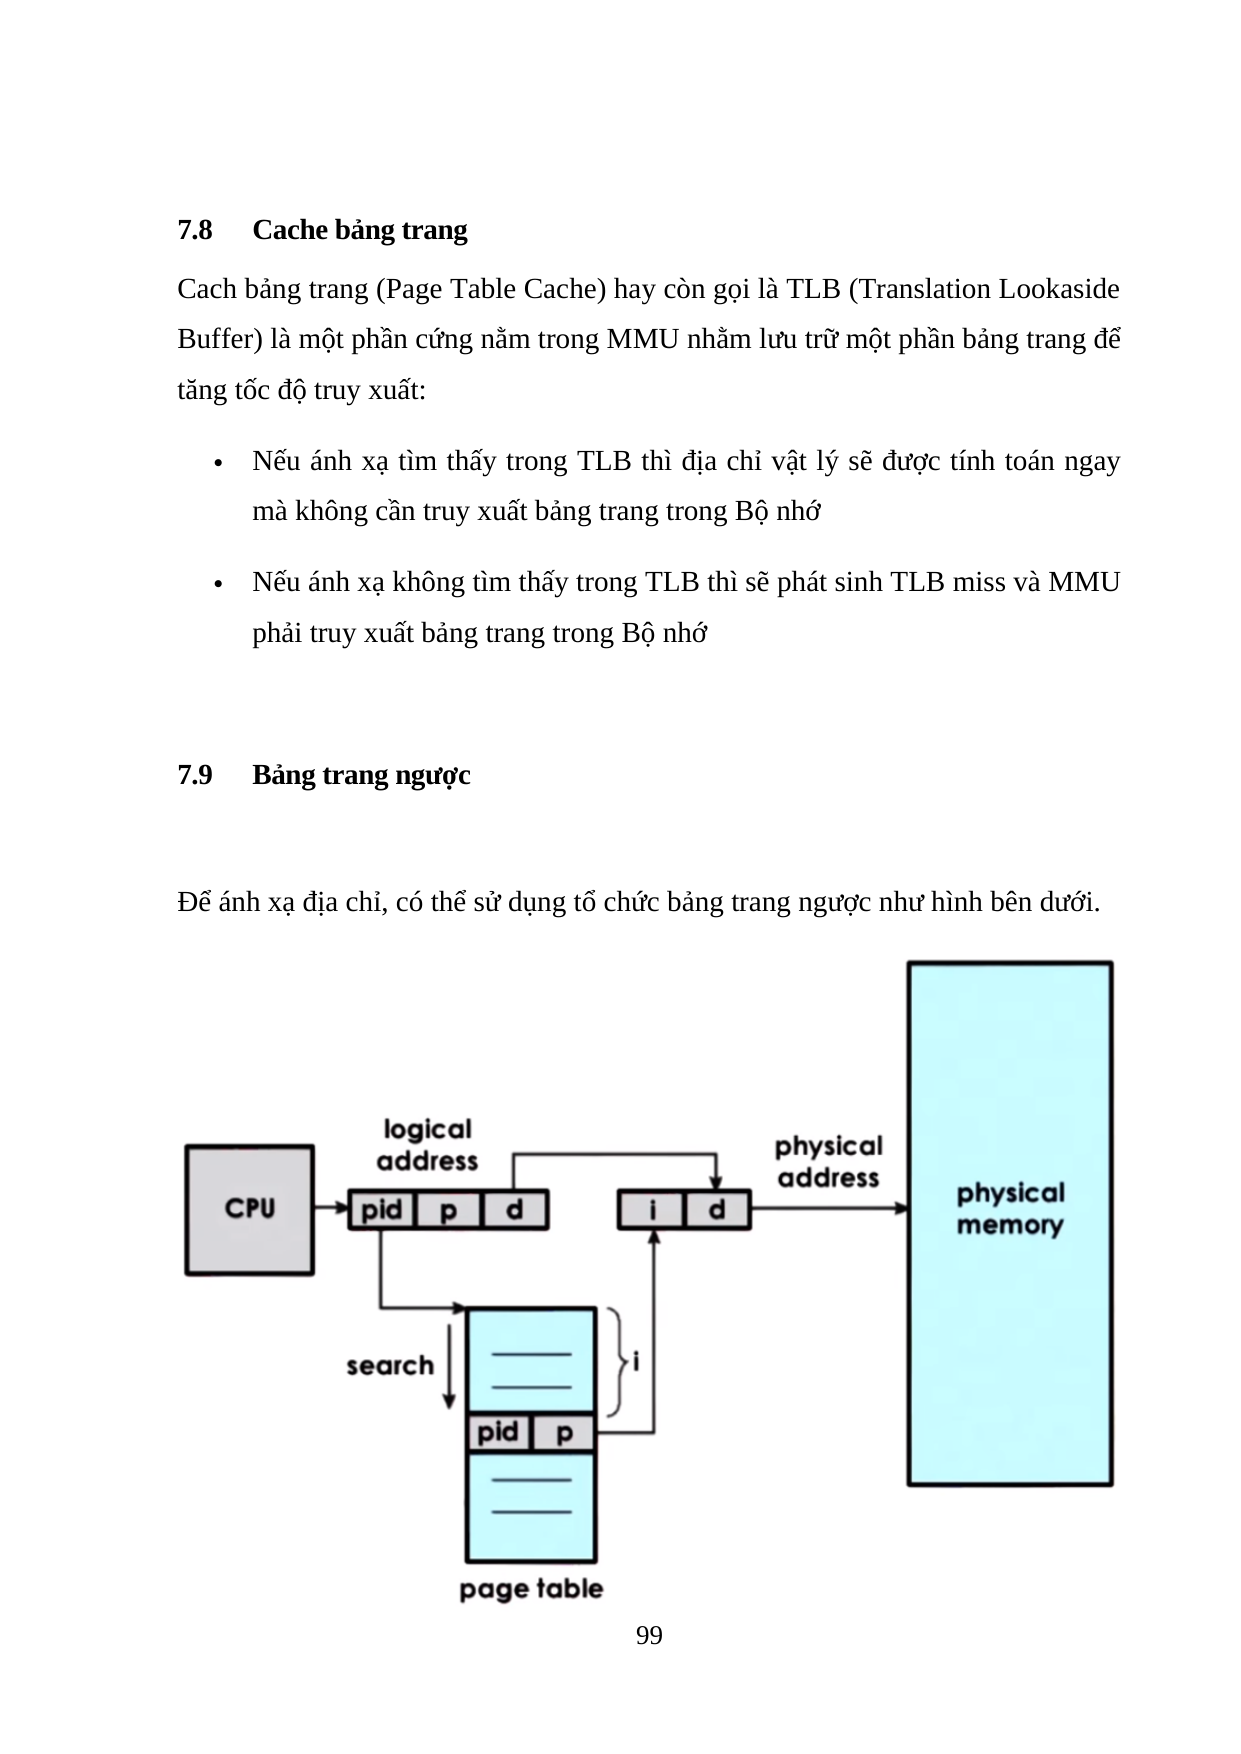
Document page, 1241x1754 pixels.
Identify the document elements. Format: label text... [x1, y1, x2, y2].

list Nếu ánh xạ không tìm thấy trong TLB thì sẽ phát sinh TLB miss và MMU phải truy xuất bảng trang trong Bộ nhớ [214, 564, 1122, 648]
text Cach bảng trang (Page Table Cache) hay còn gọi là TLB (Translation Lookaside Buffer) là một phần cứng nằm trong MMU nhằm lưu trữ một phần bảng trang để tăng tốc độ truy xuất: [177, 271, 1122, 405]
subtitle Bảng trang ngược [177, 757, 1122, 791]
list Nếu ánh xạ tìm thấy trong TLB thì địa chỉ vật lý sẽ được tính toán ngay mà không cần truy xuất bảng trang trong Bộ nhớ [214, 443, 1122, 527]
subtitle Cache bảng trang [177, 212, 1122, 245]
picture [179, 955, 1120, 1612]
text Để ánh xạ địa chỉ, có thể sử dụng tổ chức bảng trang ngược như hình bên dưới. [177, 884, 1122, 917]
